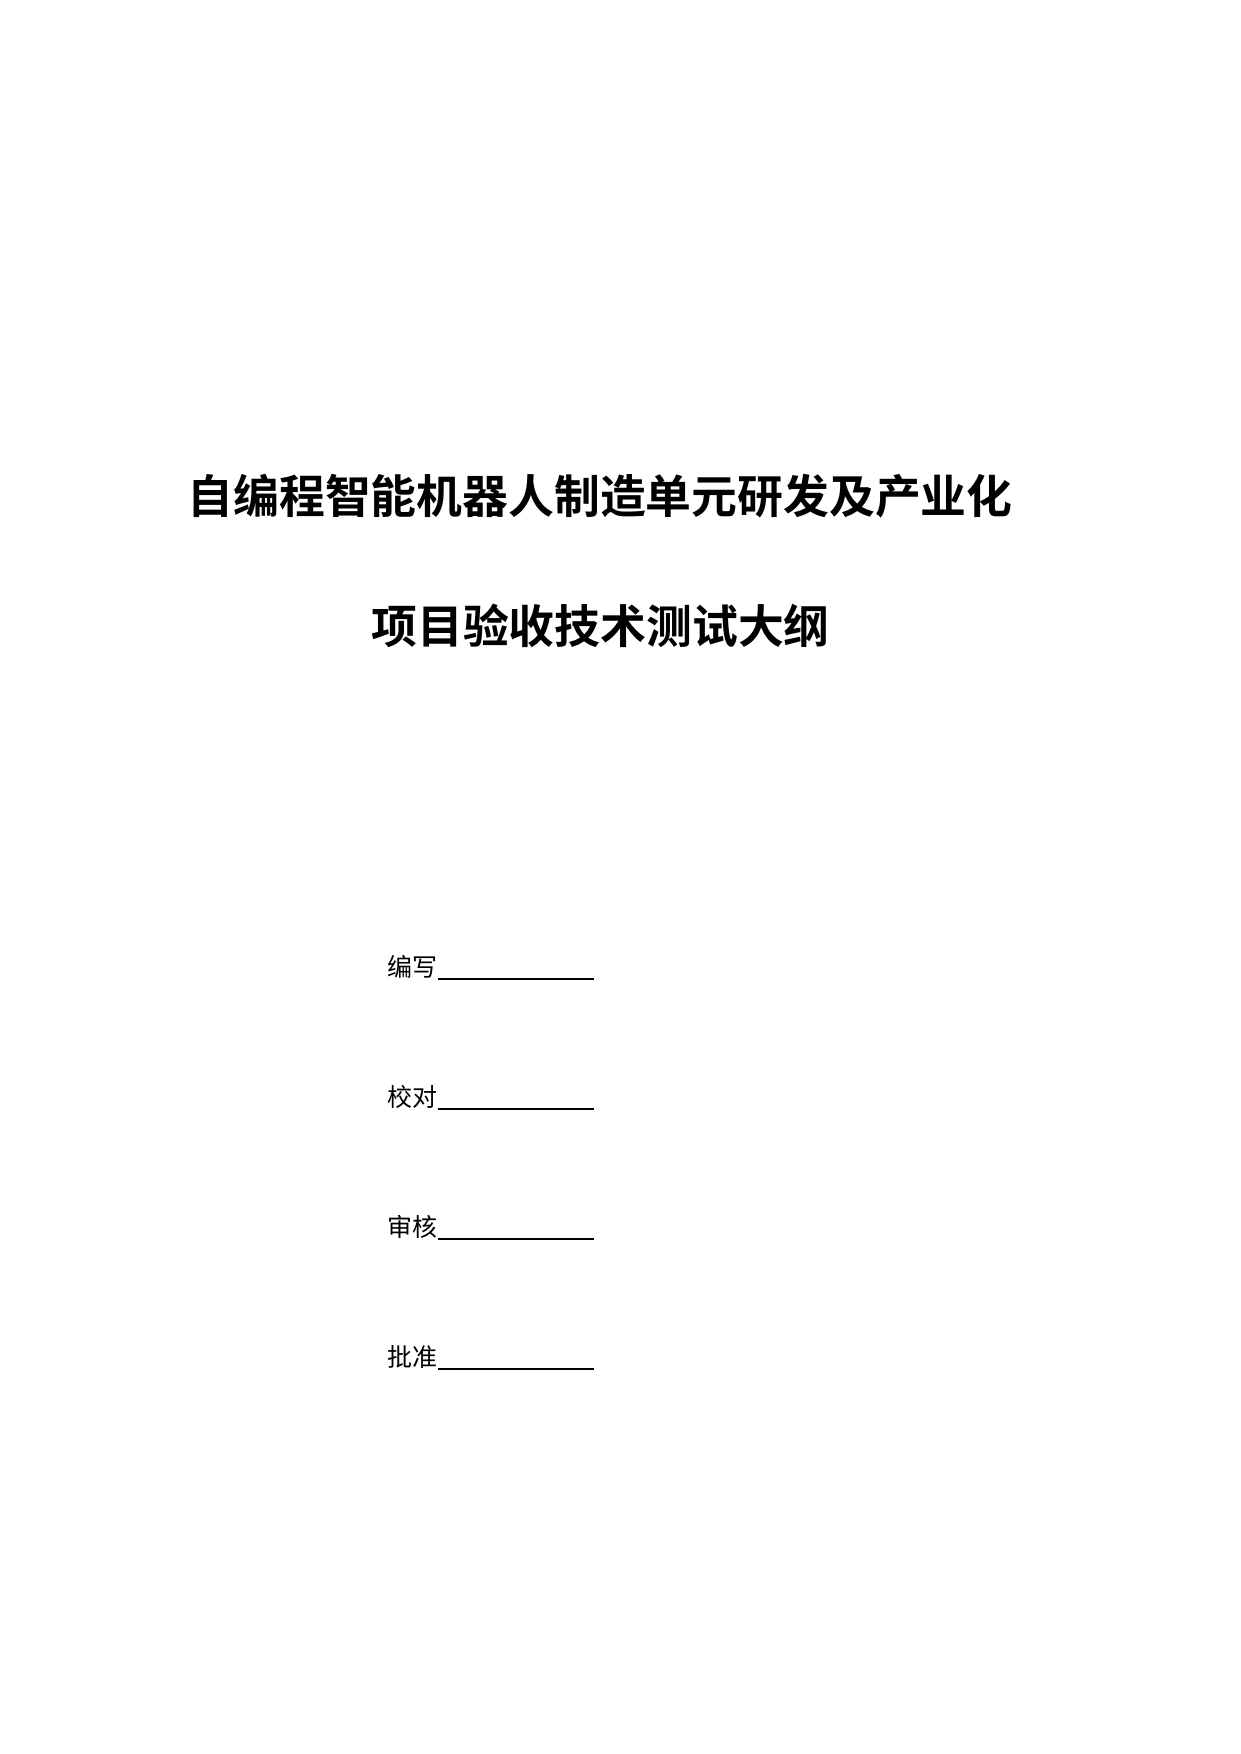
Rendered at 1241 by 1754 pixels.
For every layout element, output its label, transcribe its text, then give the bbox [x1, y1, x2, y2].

text 项目验收技术测试大纲 [187, 575, 1053, 673]
text 编写 [187, 933, 1053, 998]
text 自编程智能机器人制造单元研发及产业化 [187, 444, 1053, 542]
text 审核 [187, 1193, 1053, 1258]
text 校对 [187, 1063, 1053, 1128]
text 批准 [187, 1323, 1053, 1388]
